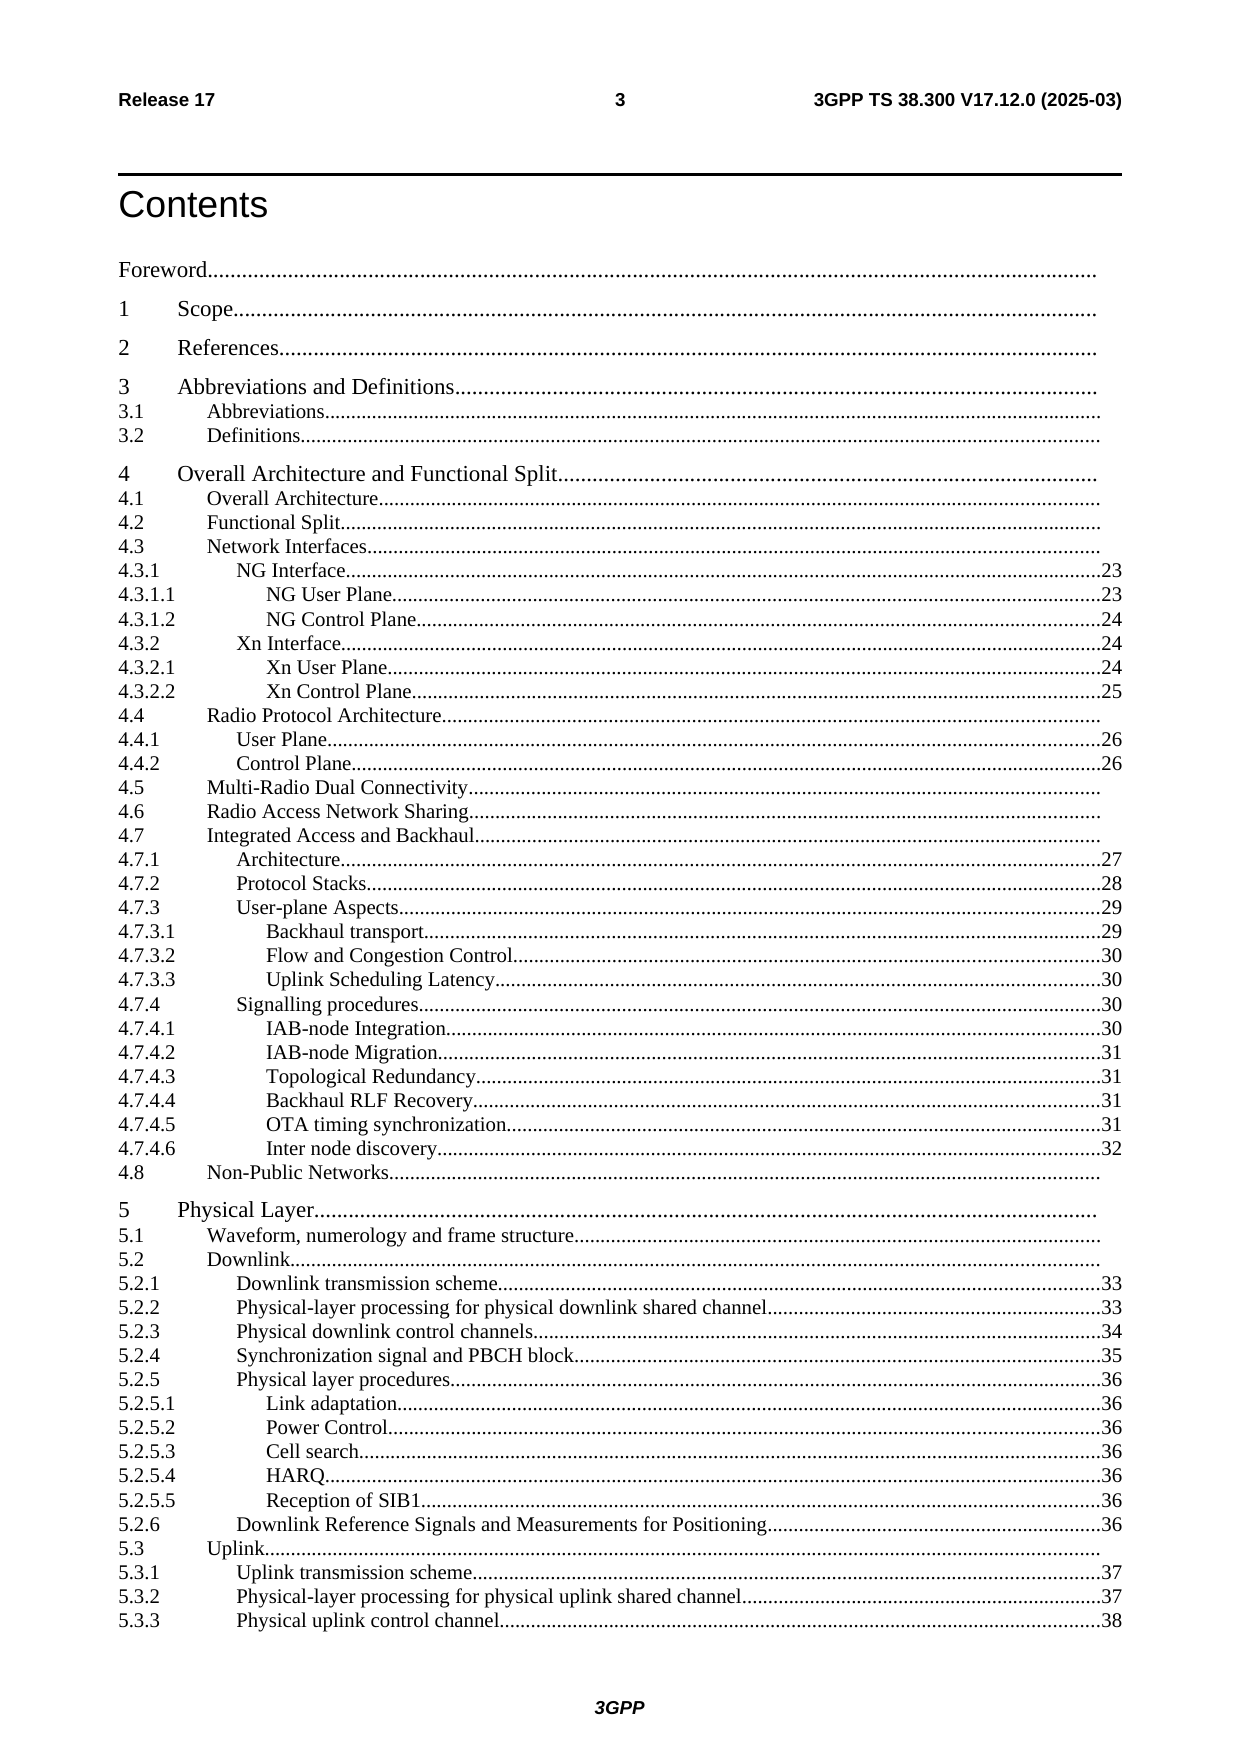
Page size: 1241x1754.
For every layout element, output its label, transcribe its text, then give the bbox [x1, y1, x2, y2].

text 4.7.3.3 Uplink Scheduling Latency 30 [118, 967, 1122, 991]
text Foreword 11 [118, 256, 1078, 283]
text 4.6 Radio Access Network Sharing 27 [118, 799, 1078, 823]
text 5.3.1 Uplink transmission scheme 37 [118, 1560, 1122, 1584]
text 4.1 Overall Architecture 20 [118, 486, 1078, 510]
text 4.3 Network Interfaces 23 [118, 534, 1078, 558]
text 5.1 Waveform, numerology and frame structure 32 [118, 1223, 1078, 1247]
text 2 References 12 [118, 334, 1078, 360]
text 5.2.2 Physical-layer processing for physical downlink shared channel 33 [118, 1295, 1122, 1319]
text 5.2.5.1 Link adaptation 36 [118, 1391, 1122, 1415]
text 5.2.6 Downlink Reference Signals and Measurements for Positioning 36 [118, 1512, 1122, 1536]
text 4.7.4.2 IAB-node Migration 31 [118, 1039, 1122, 1064]
text 4.7.4 Signalling procedures 30 [118, 991, 1122, 1016]
text 4.3.2 Xn Interface 24 [118, 631, 1122, 654]
text 4.7.3.2 Flow and Congestion Control 30 [118, 943, 1122, 967]
text 4.7.4.4 Backhaul RLF Recovery 31 [118, 1088, 1122, 1112]
text 5.2.5.5 Reception of SIB1 36 [118, 1487, 1122, 1512]
text 5.2.4 Synchronization signal and PBCH block 35 [118, 1343, 1122, 1367]
text 3 Abbreviations and Definitions 14 [118, 373, 1078, 399]
text 4.7.4.5 OTA timing synchronization 31 [118, 1112, 1122, 1136]
text 4.4.2 Control Plane 26 [118, 751, 1122, 775]
text 4.4.1 User Plane 26 [118, 727, 1122, 751]
text 5.2.5.4 HARQ 36 [118, 1463, 1122, 1487]
text 3.1 Abbreviations 14 [118, 399, 1078, 423]
text 3.2 Definitions 17 [118, 423, 1078, 447]
text 4.3.1.1 NG User Plane 23 [118, 582, 1122, 606]
text 5.2.5 Physical layer procedures 36 [118, 1367, 1122, 1391]
text 4.5 Multi-Radio Dual Connectivity 26 [118, 775, 1078, 799]
text 4.7.3.1 Backhaul transport 29 [118, 919, 1122, 943]
text 5 Physical Layer 32 [118, 1196, 1078, 1223]
text 4.3.1.2 NG Control Plane 24 [118, 606, 1122, 631]
text 5.2.1 Downlink transmission scheme 33 [118, 1271, 1122, 1295]
text 4.7.3 User-plane Aspects 29 [118, 895, 1122, 919]
text 5.3.2 Physical-layer processing for physical uplink shared channel 37 [118, 1584, 1122, 1608]
text 5.2.5.2 Power Control 36 [118, 1415, 1122, 1439]
text 4.7.4.3 Topological Redundancy 31 [118, 1064, 1122, 1088]
text 5.2.5.3 Cell search 36 [118, 1439, 1122, 1463]
text 4 Overall Architecture and Functional Split 20 [118, 460, 1078, 486]
text 4.3.2.2 Xn Control Plane 25 [118, 679, 1122, 703]
text 4.7.2 Protocol Stacks 28 [118, 871, 1122, 895]
text 4.7.1 Architecture 27 [118, 847, 1122, 871]
text 5.3 Uplink 37 [118, 1536, 1078, 1560]
text Contents [118, 176, 1122, 225]
text 4.7 Integrated Access and Backhaul 27 [118, 823, 1078, 847]
text 5.2.3 Physical downlink control channels 34 [118, 1319, 1122, 1343]
text 4.8 Non-Public Networks 32 [118, 1160, 1078, 1184]
text 1 Scope 12 [118, 295, 1078, 321]
text 4.2 Functional Split 21 [118, 510, 1078, 534]
text 4.3.2.1 Xn User Plane 24 [118, 654, 1122, 679]
text 5.3.3 Physical uplink control channel 38 [118, 1608, 1122, 1632]
text 4.7.4.1 IAB-node Integration 30 [118, 1016, 1122, 1039]
text 4.3.1 NG Interface 23 [118, 558, 1122, 582]
text 4.7.4.6 Inter node discovery 32 [118, 1136, 1122, 1160]
text 5.2 Downlink 33 [118, 1247, 1078, 1271]
text 4.4 Radio Protocol Architecture 26 [118, 703, 1078, 727]
